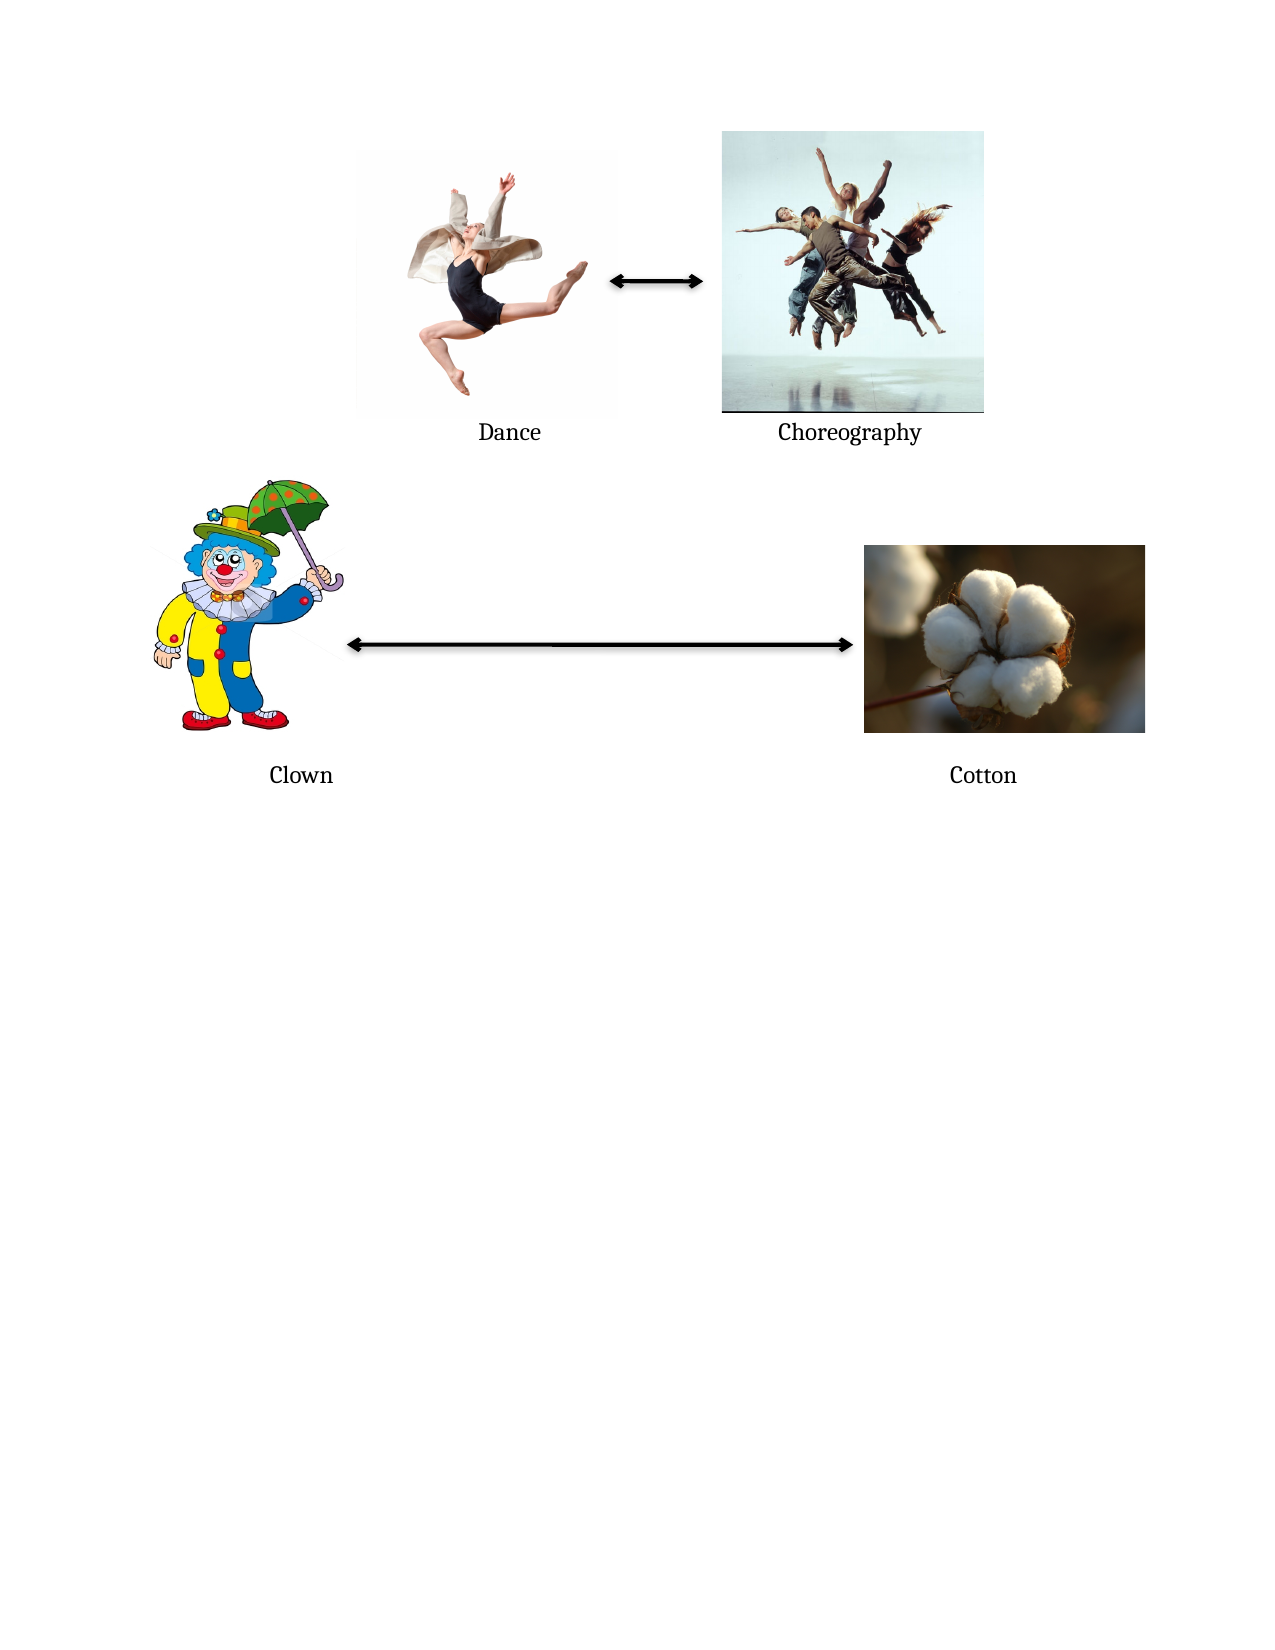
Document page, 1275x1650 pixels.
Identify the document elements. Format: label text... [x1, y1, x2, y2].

text Dance Choreography [403, 418, 1191, 447]
picture [721, 131, 984, 413]
picture [356, 150, 619, 419]
picture [150, 475, 347, 733]
picture [864, 545, 1146, 733]
text Clown Cotton [253, 761, 1191, 790]
